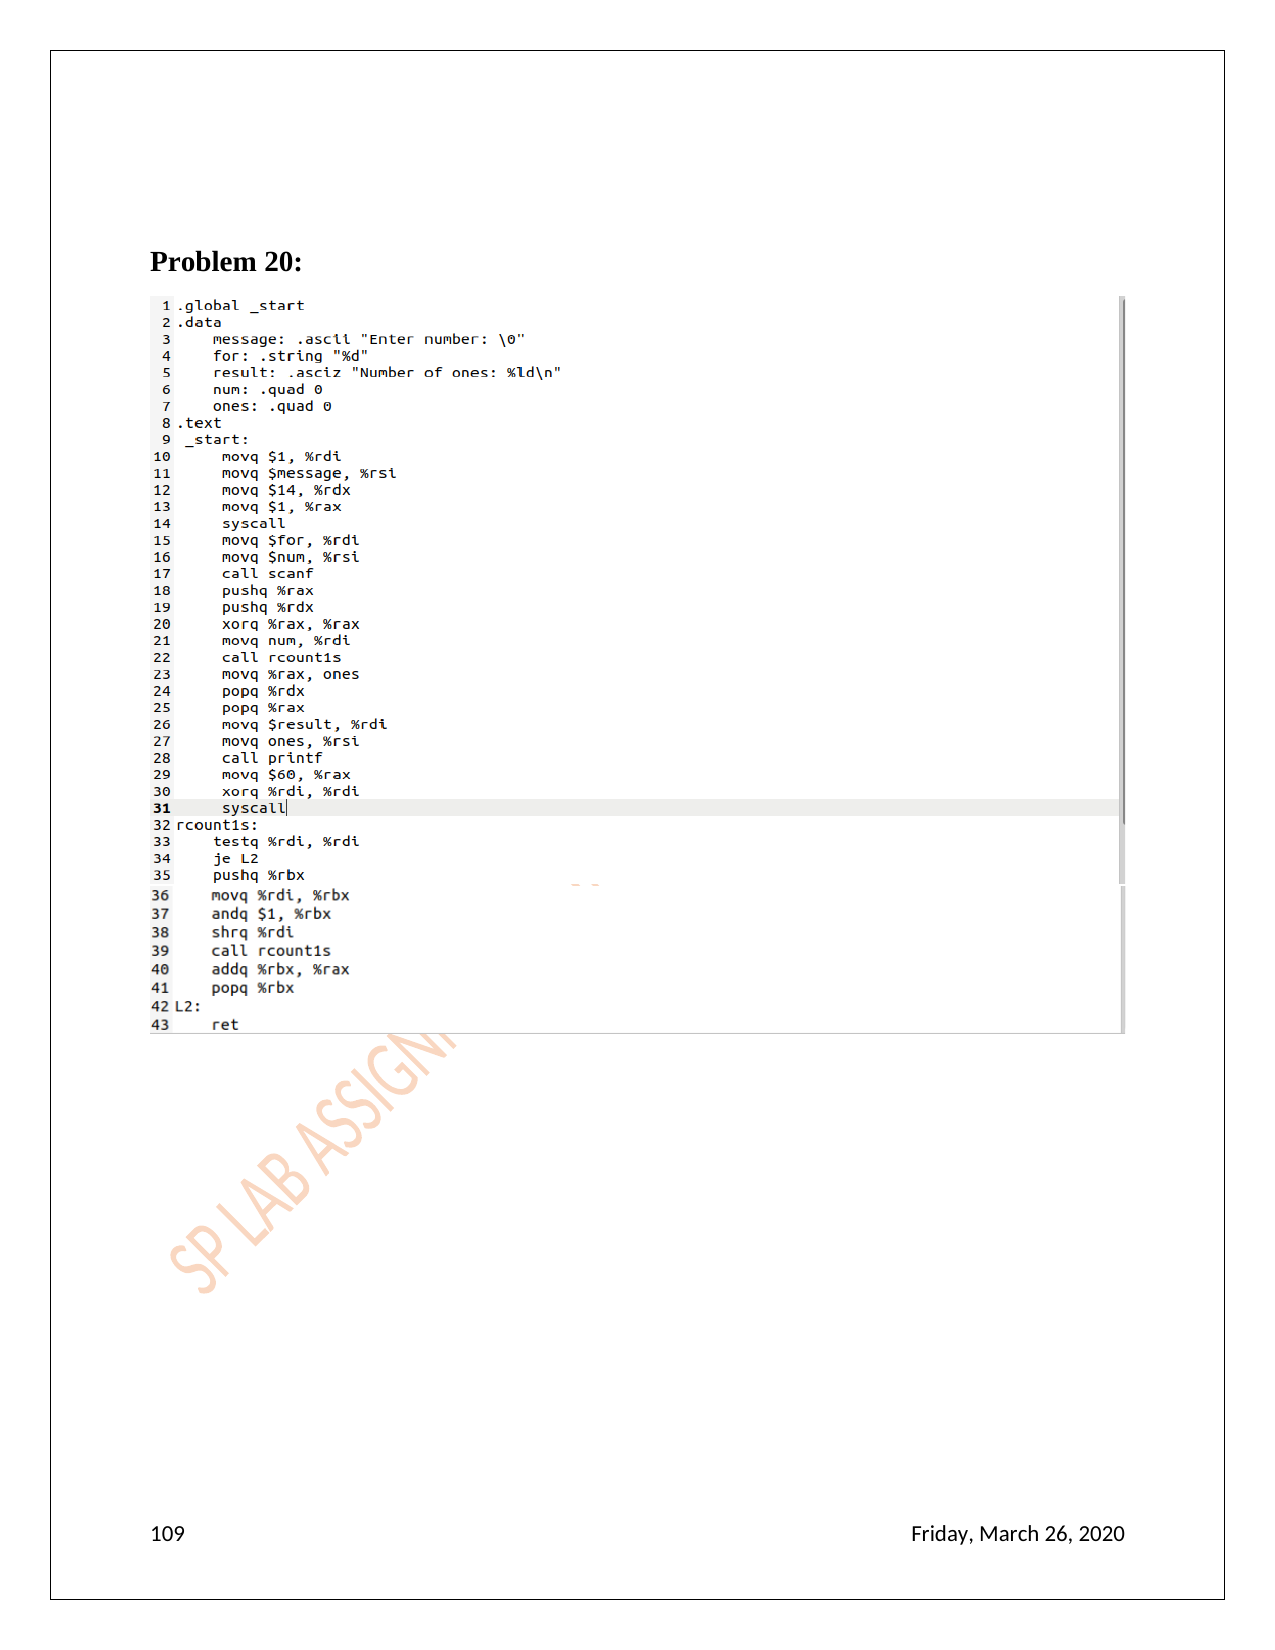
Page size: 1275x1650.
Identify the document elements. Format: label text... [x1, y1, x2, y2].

text Problem 20: [150, 244, 1125, 277]
picture [150, 886, 1125, 1034]
picture [150, 296, 1125, 884]
